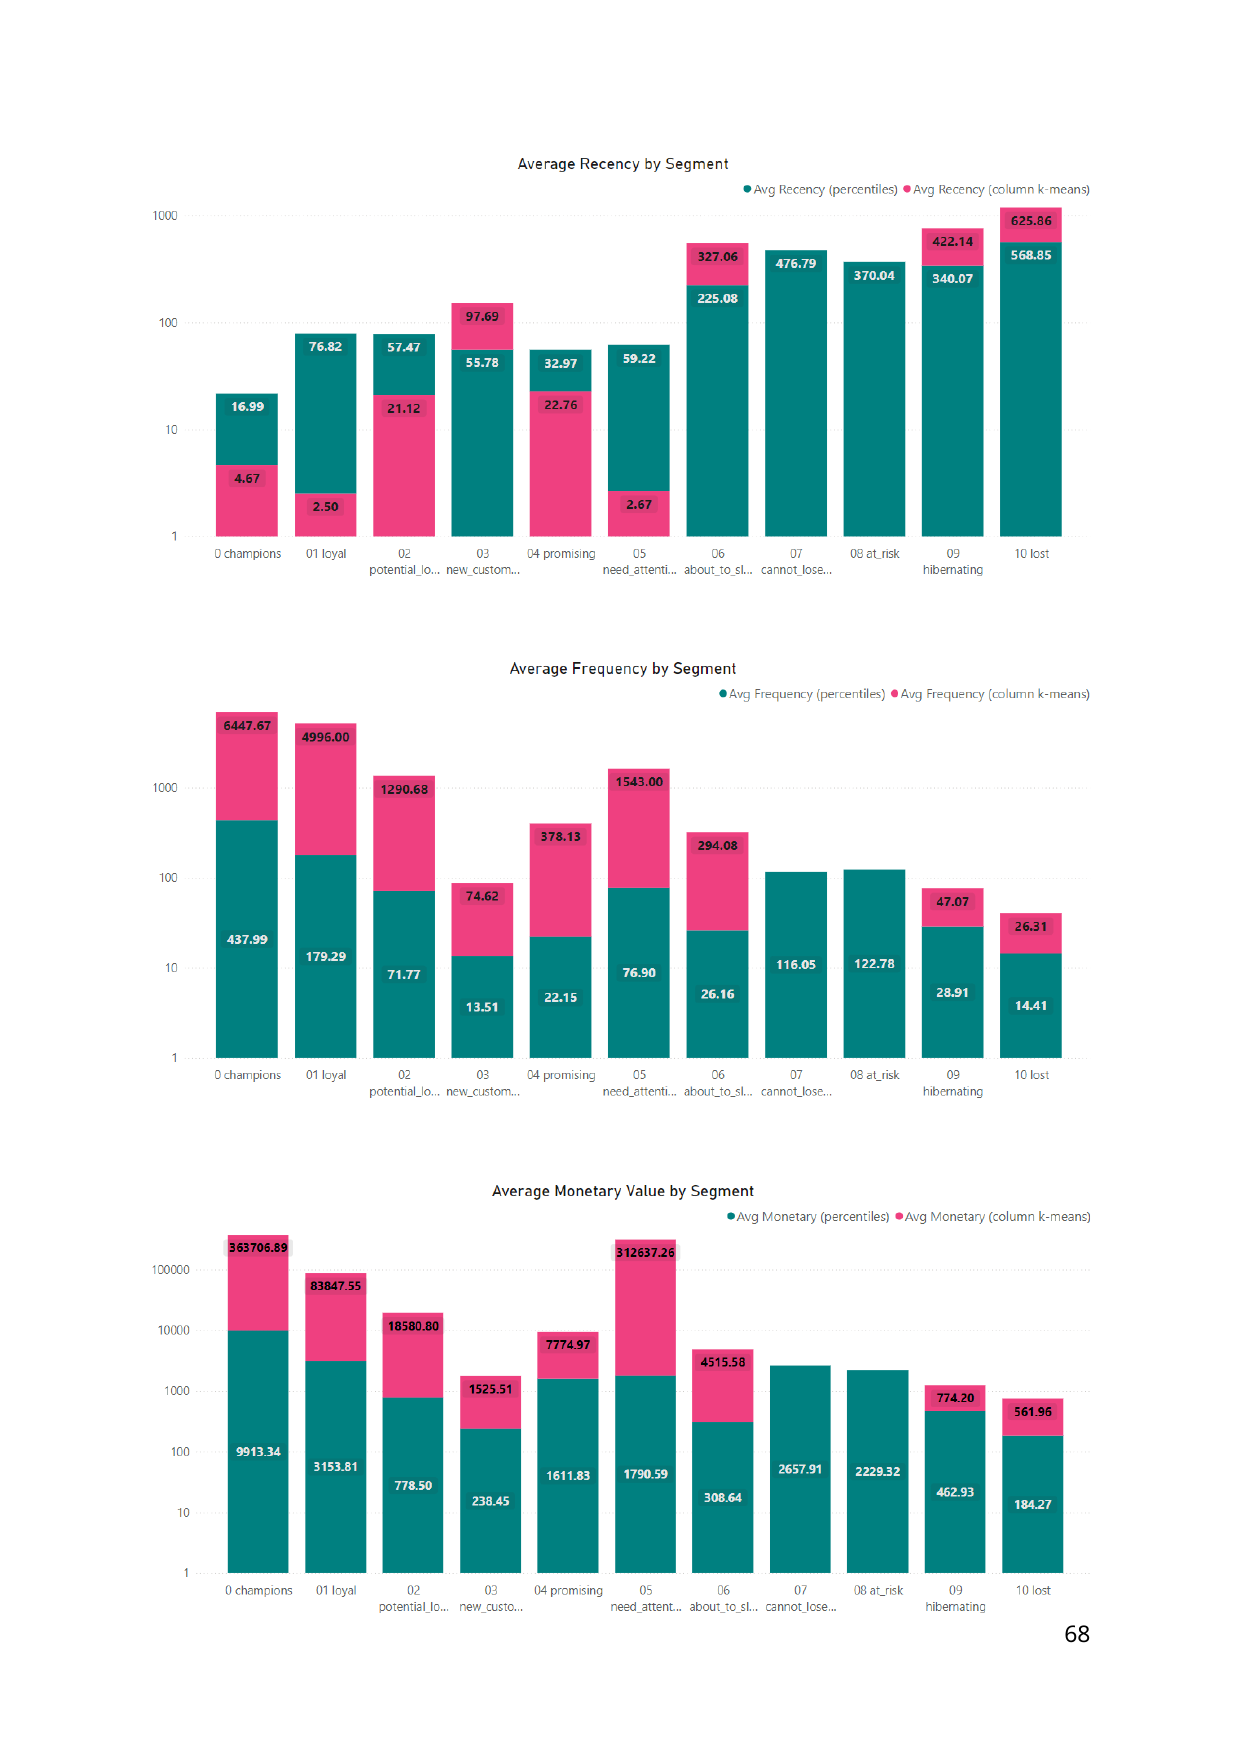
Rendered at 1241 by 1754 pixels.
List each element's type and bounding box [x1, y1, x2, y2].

picture [150, 150, 1091, 580]
picture [150, 1178, 1091, 1617]
picture [150, 653, 1091, 1100]
